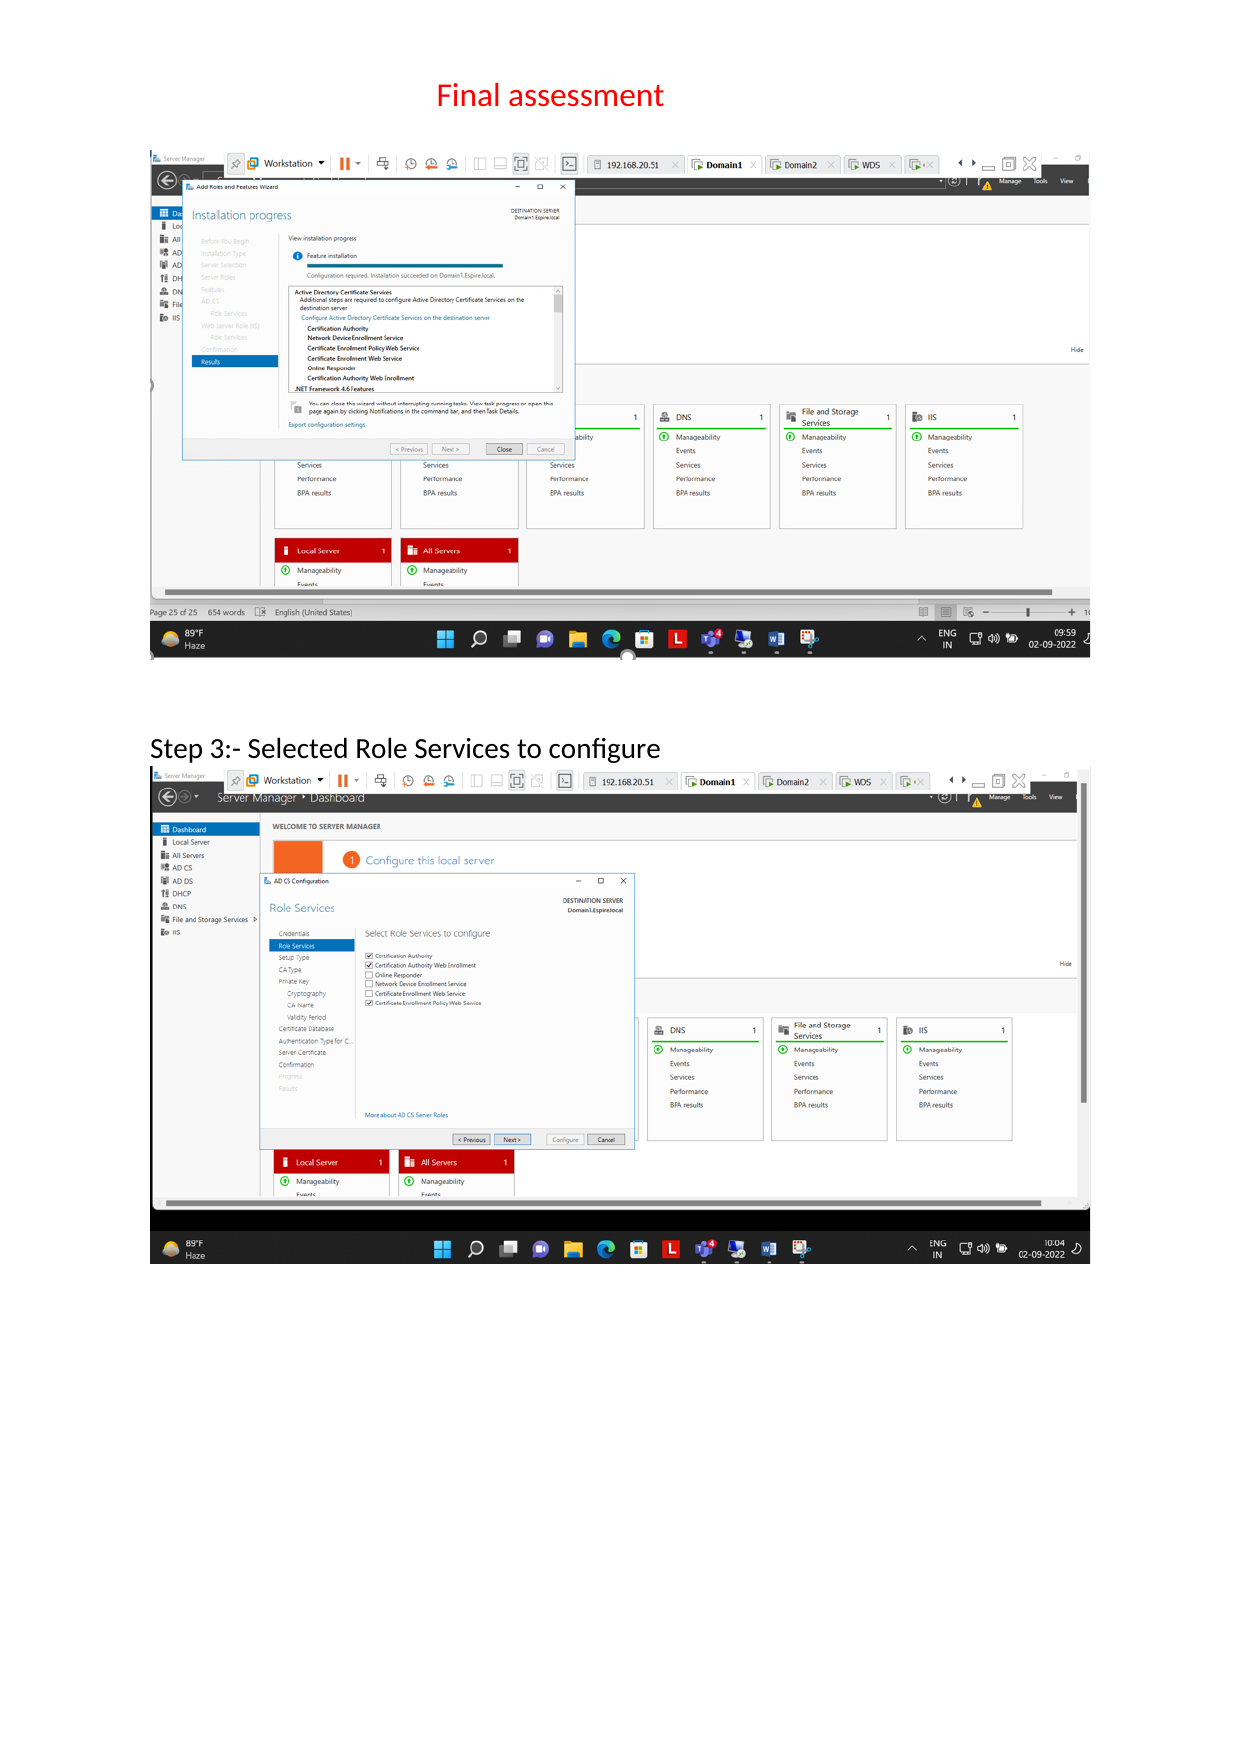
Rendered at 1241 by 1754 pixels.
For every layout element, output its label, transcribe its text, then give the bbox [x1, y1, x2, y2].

picture [150, 766, 1091, 1264]
text Step 3:- Selected Role Services to configure [150, 731, 1090, 766]
picture [150, 150, 1091, 660]
